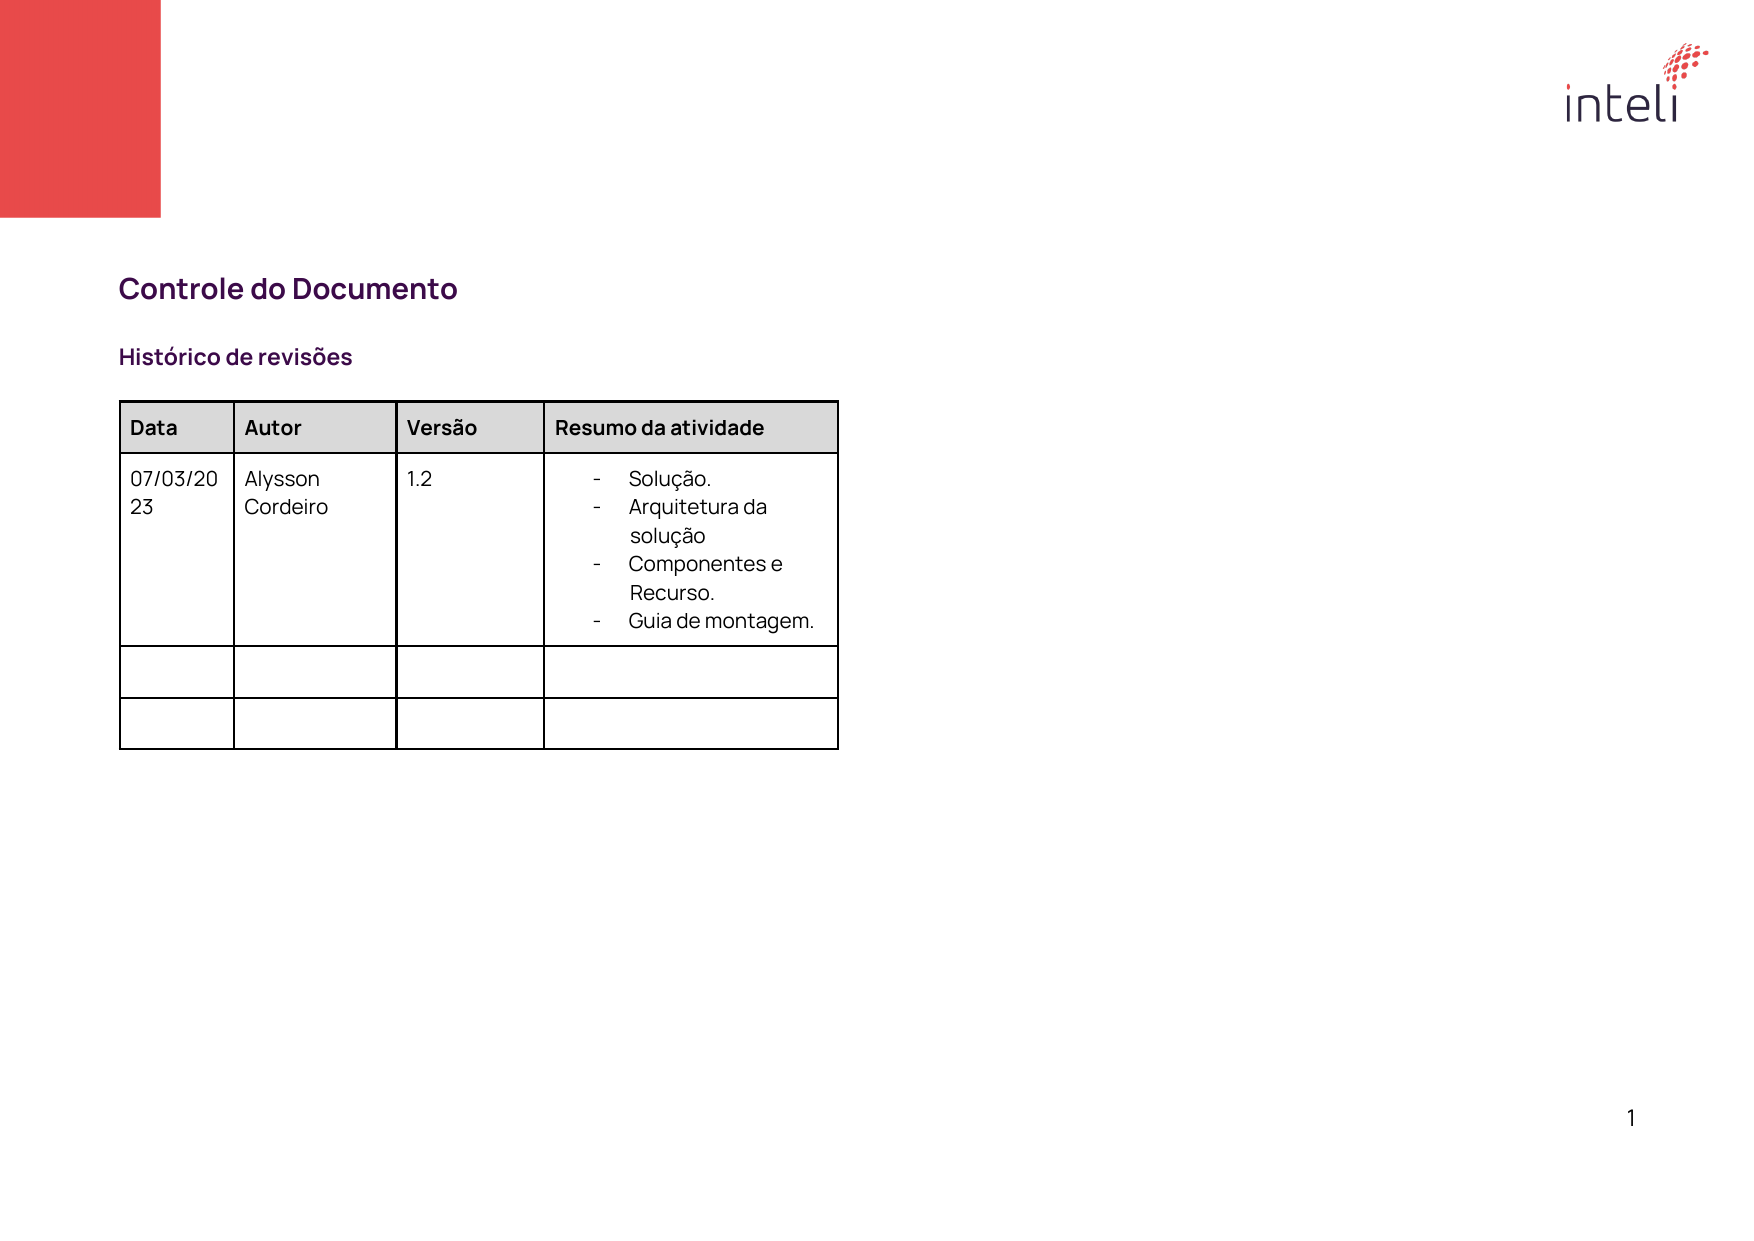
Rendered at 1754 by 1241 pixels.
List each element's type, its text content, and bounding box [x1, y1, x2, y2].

table_header Data [121, 403, 233, 452]
table_header Resumo da atividade [545, 403, 837, 452]
table_cell [398, 699, 543, 748]
table_cell [545, 699, 837, 748]
table_cell Solução. Arquitetura da solução Componentes e Recurso. Guia de montagem. [545, 454, 837, 645]
table_header Versão [398, 403, 543, 452]
table_cell [121, 647, 233, 697]
picture [0, 0, 161, 218]
table_header Autor [235, 403, 395, 452]
table_cell 07/03/2023 [121, 454, 233, 645]
text Histórico de revisões [118, 341, 839, 372]
table_cell Alysson Cordeiro [235, 454, 395, 645]
text Controle do Documento [118, 268, 839, 308]
table_cell [545, 647, 837, 697]
table_cell [121, 699, 233, 748]
picture [1566, 43, 1709, 122]
table_cell [235, 699, 395, 748]
table_cell [235, 647, 395, 697]
table_cell 1.2 [398, 454, 543, 645]
table_cell [398, 647, 543, 697]
